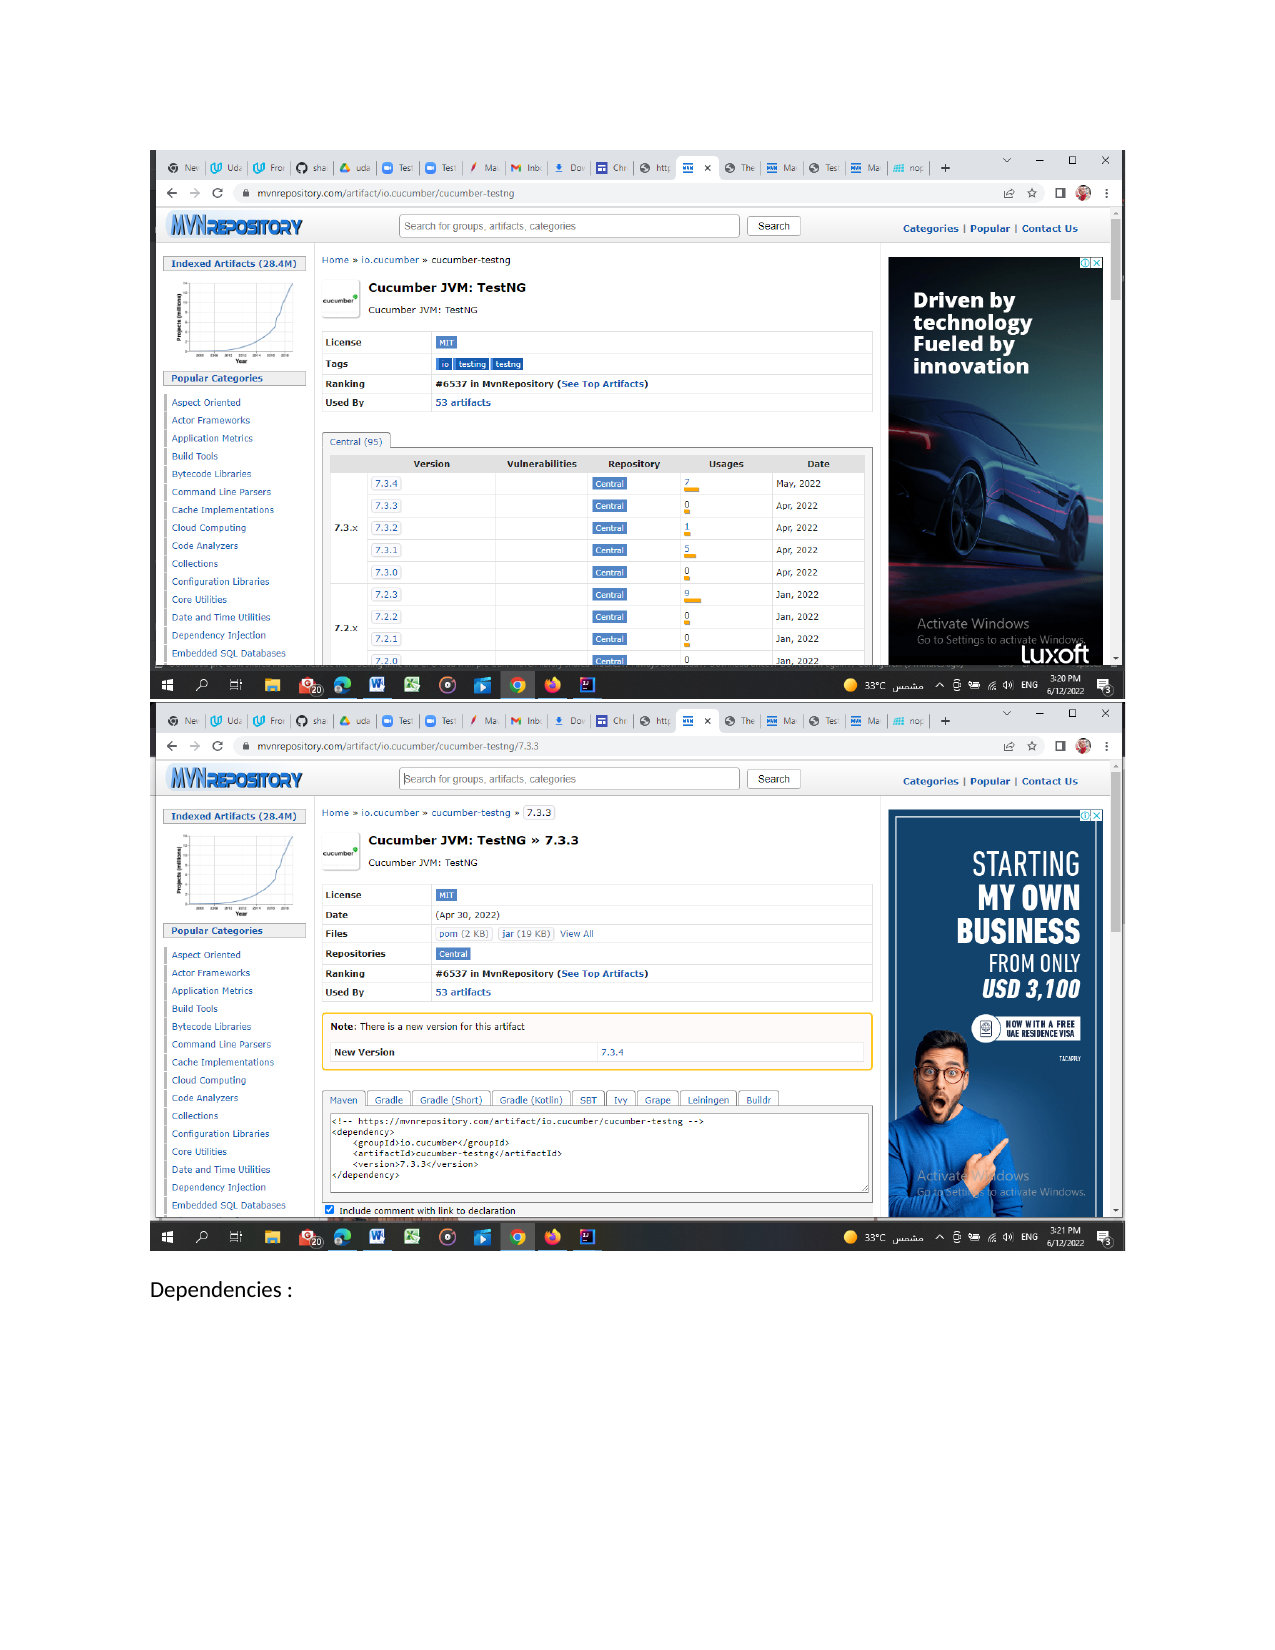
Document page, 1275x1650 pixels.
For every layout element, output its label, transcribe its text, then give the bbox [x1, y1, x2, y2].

picture [150, 702, 1125, 1251]
text Dependencies : External libraries : [150, 1275, 1125, 1336]
picture [150, 150, 1125, 699]
